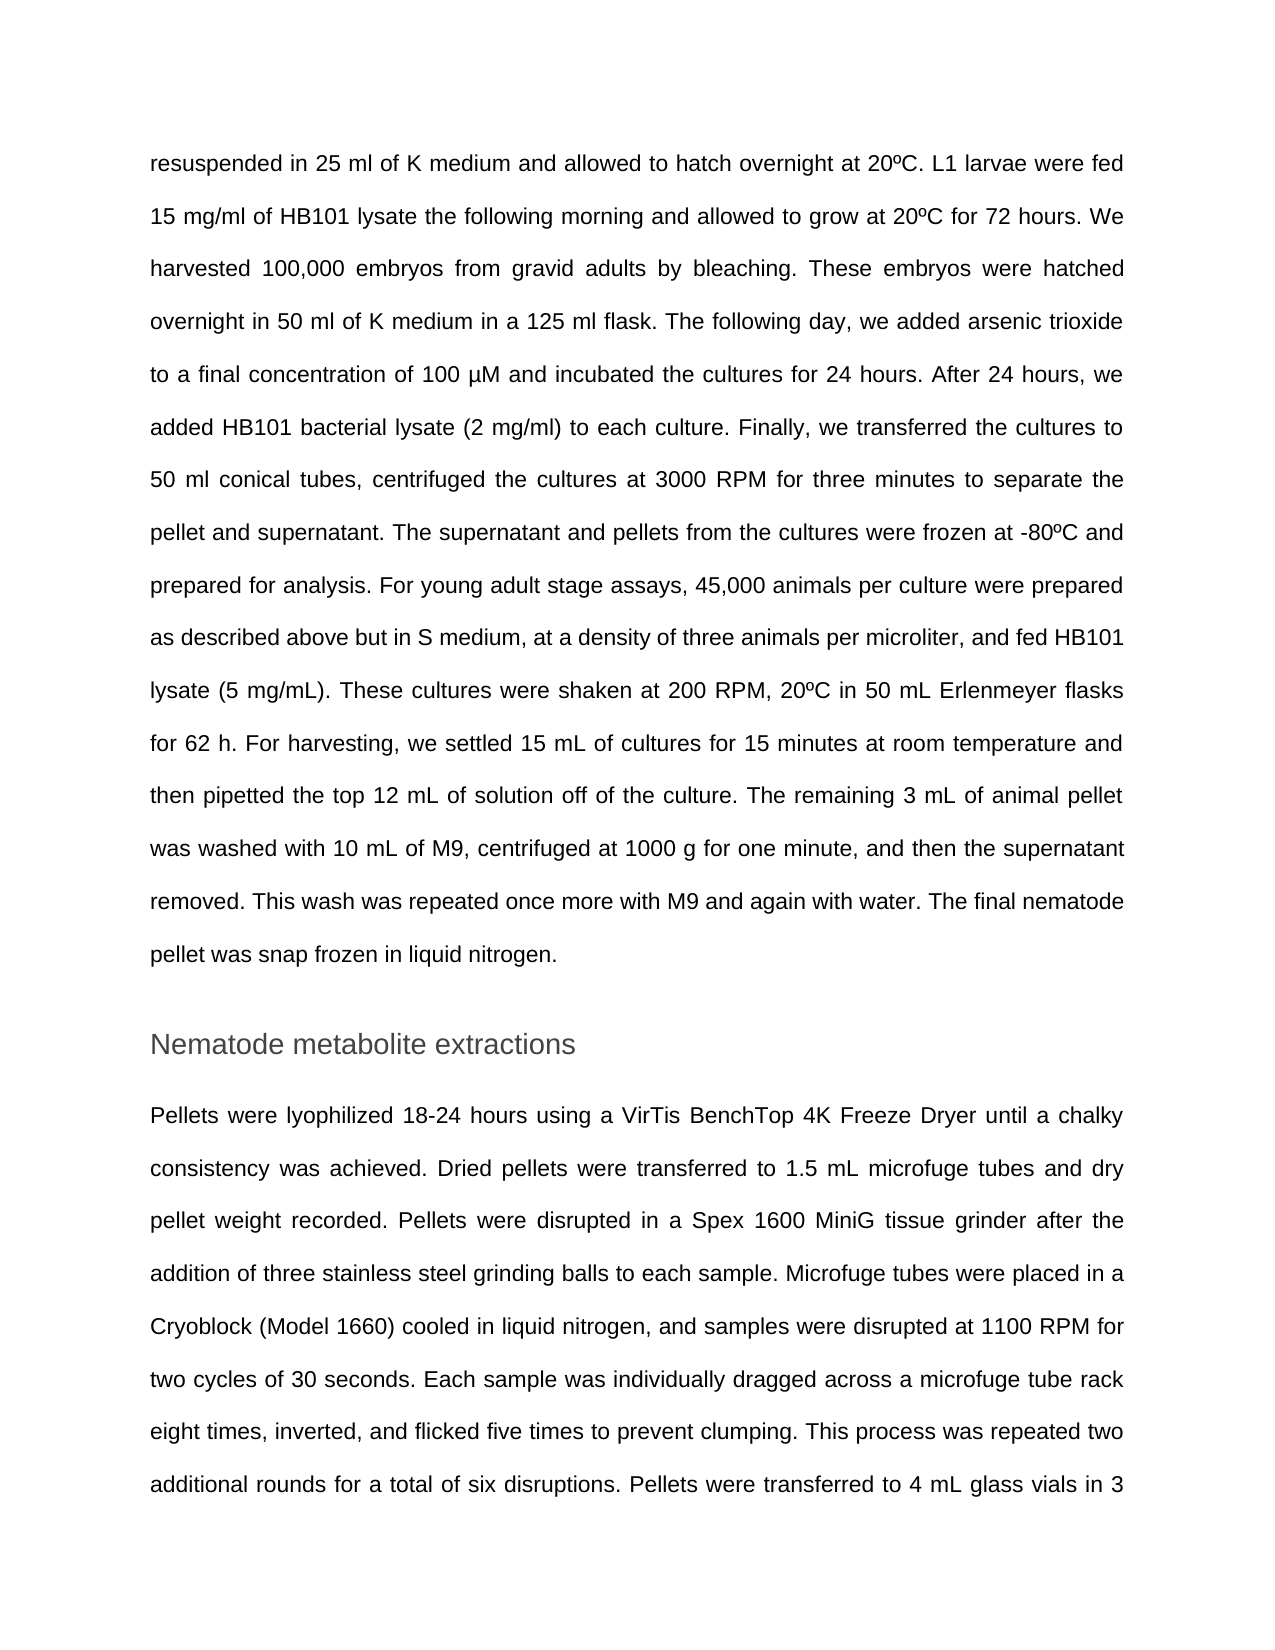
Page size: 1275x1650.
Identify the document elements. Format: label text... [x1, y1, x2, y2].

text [150, 1102, 1125, 1497]
subtitle Nematode metabolite extractions [150, 1027, 1125, 1060]
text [150, 150, 1125, 967]
